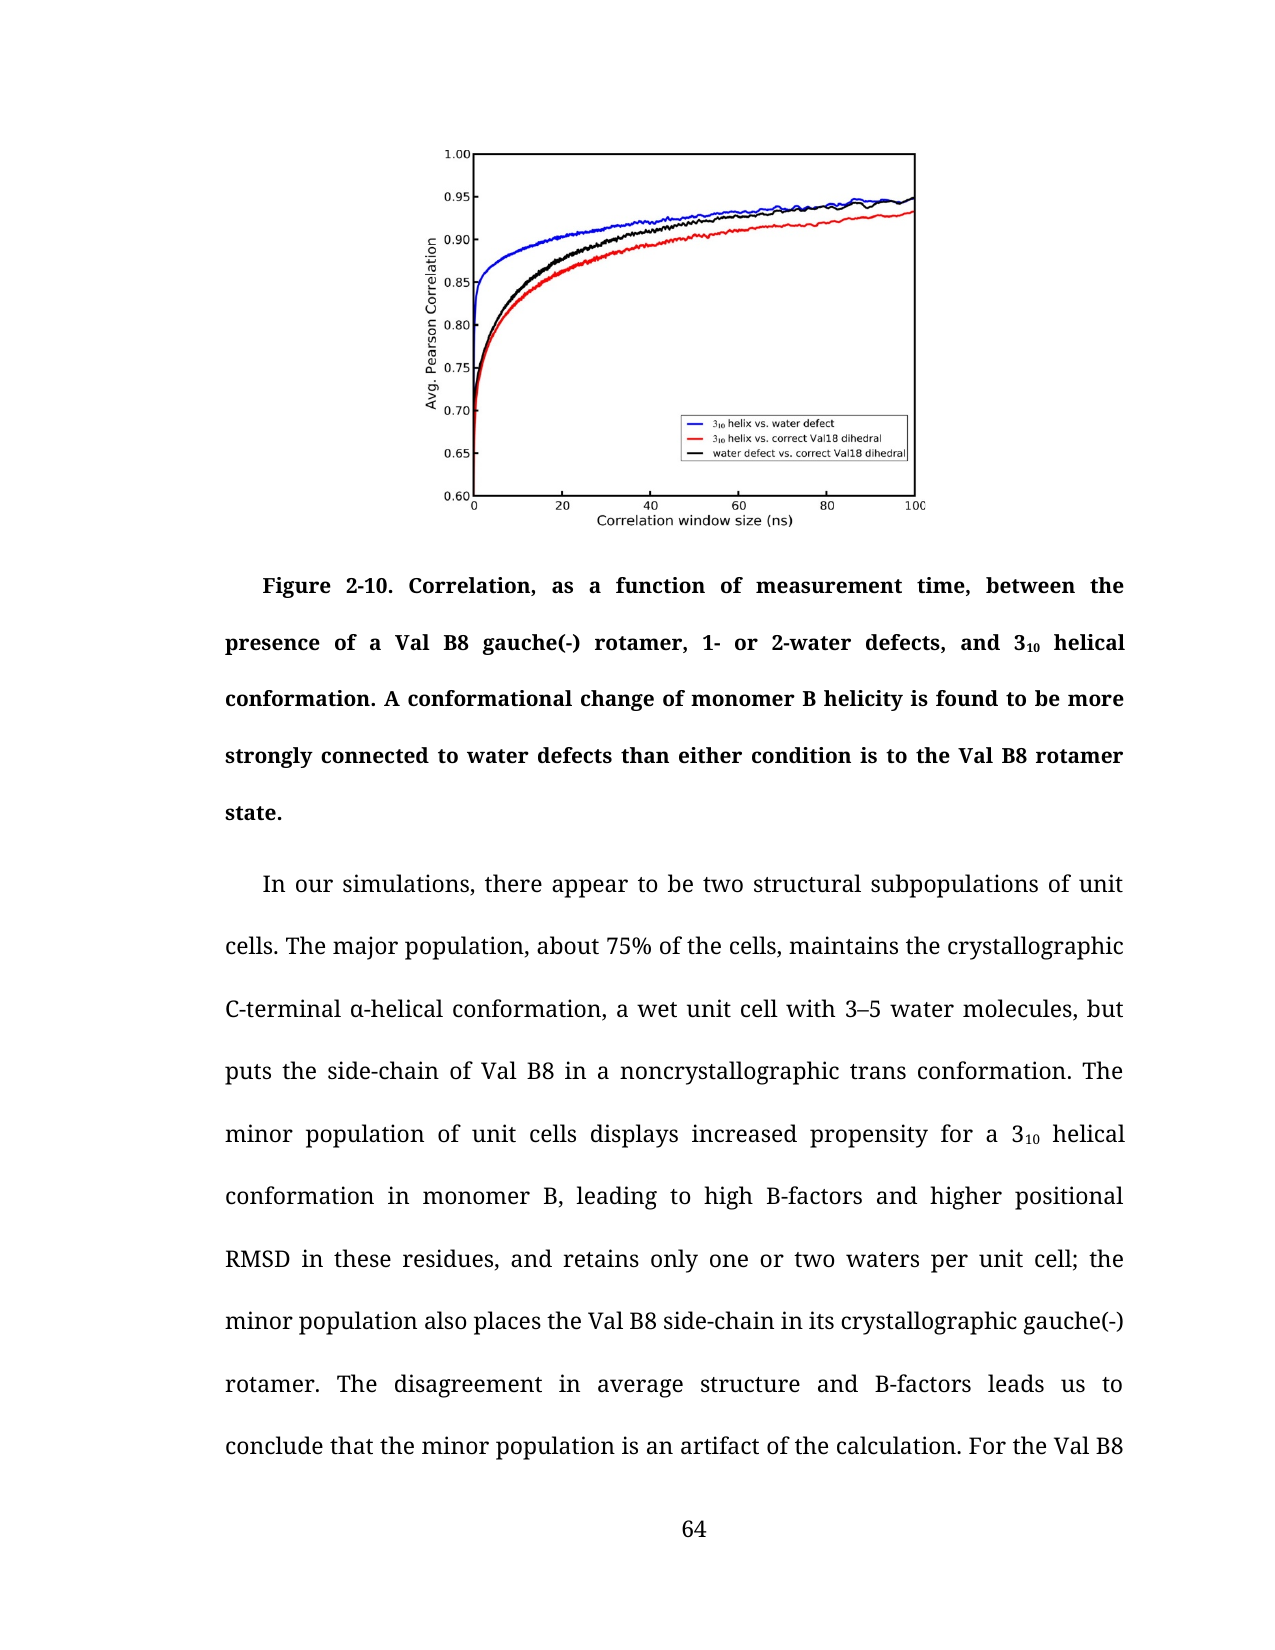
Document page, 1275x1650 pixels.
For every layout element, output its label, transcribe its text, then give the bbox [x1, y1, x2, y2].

picture [425, 150, 926, 527]
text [225, 868, 1125, 1461]
